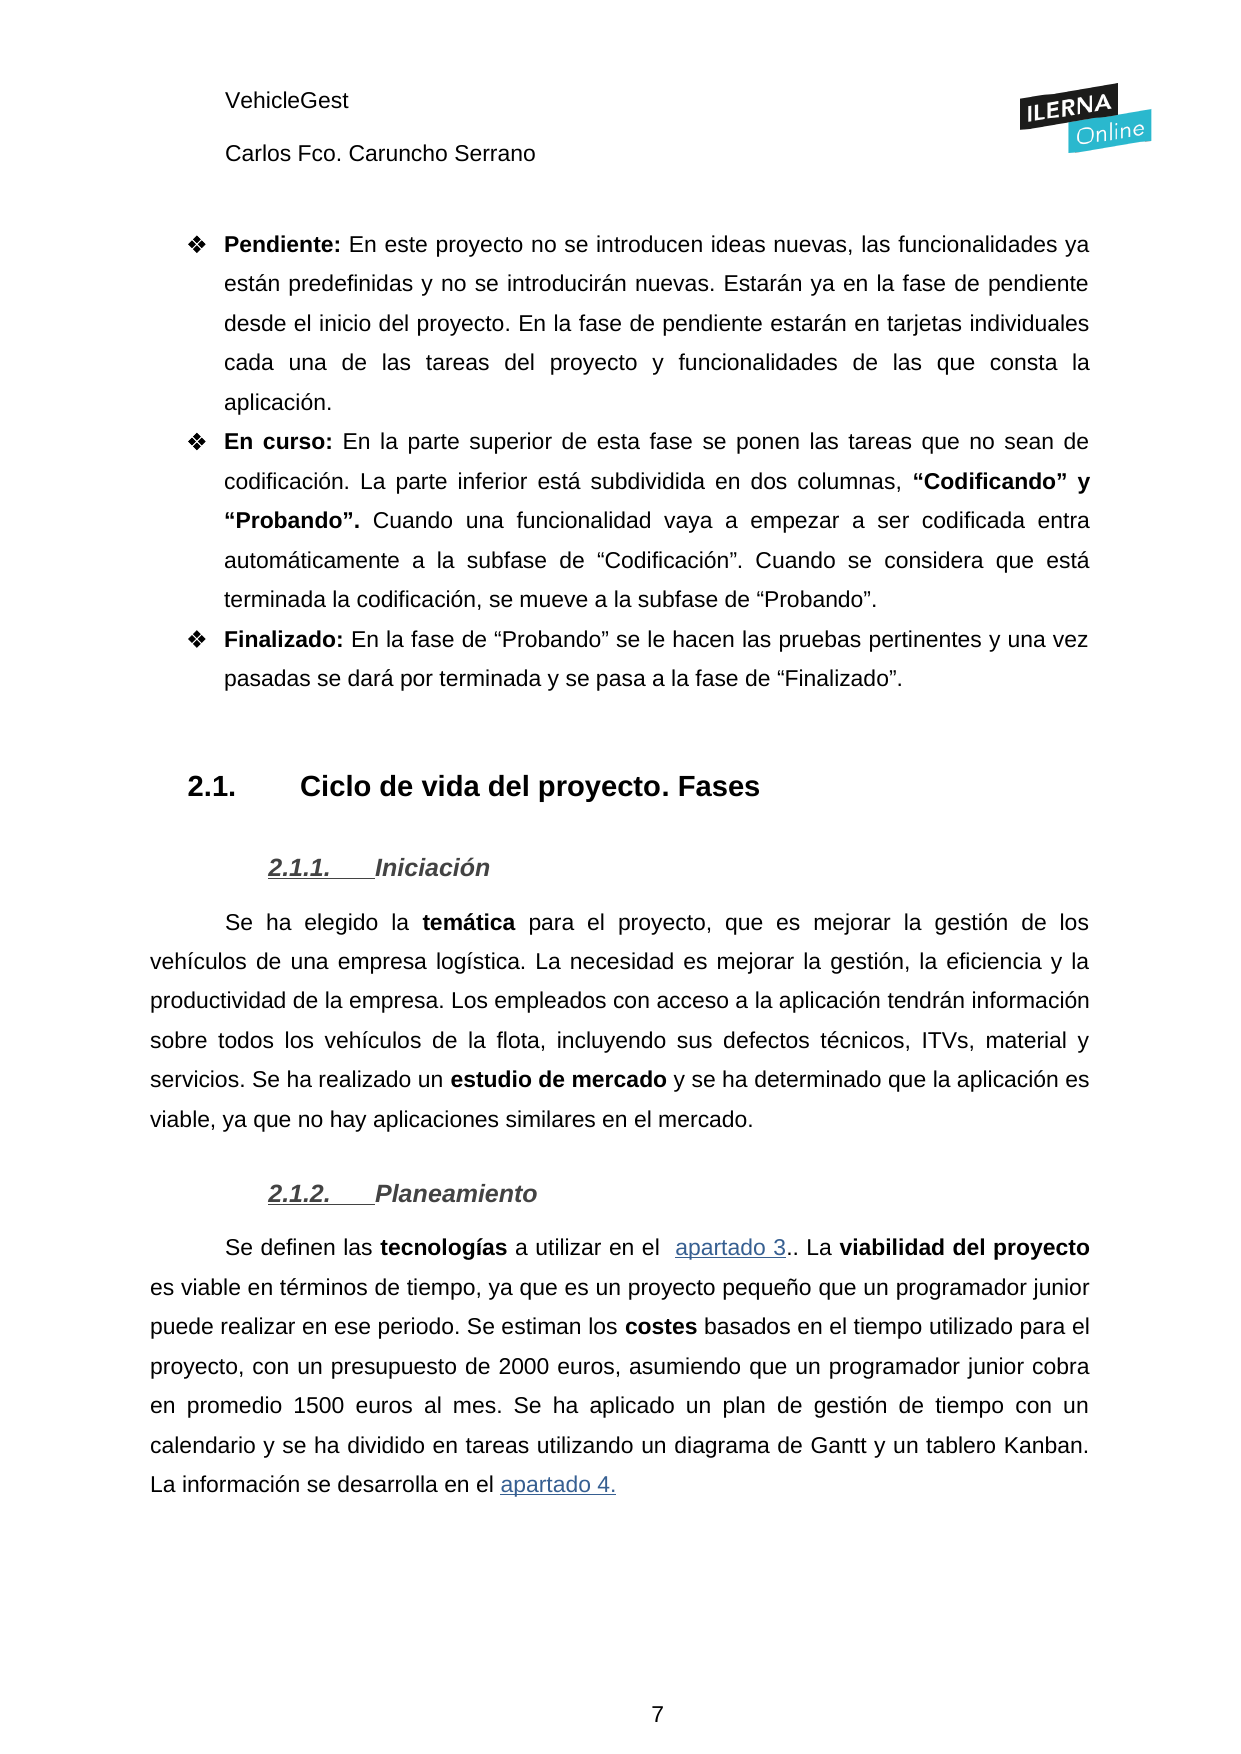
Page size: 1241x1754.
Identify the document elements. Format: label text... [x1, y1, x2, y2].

subtitle Ciclo de vida del proyecto. Fases [187, 769, 1090, 803]
text Se ha elegido la temática para el proyecto, que es mejorar la gestión de los vehículos de una empresa logística. La necesidad es mejorar la gestión, la eficiencia y la productividad de la empresa. Los empleados con acceso a la aplicación tendrán información sobre todos los vehículos de la flota, incluyendo sus defectos técnicos, ITVs, material y servicios. Se ha realizado un estudio de mercado y se ha determinado que la aplicación es viable, ya que no hay aplicaciones similares en el mercado. [150, 908, 1090, 1132]
list En curso: En la parte superior de esta fase se ponen las tareas que no sean de codificación. La parte inferior está subdividida en dos columnas, “Codificando” y “Probando”. Cuando una funcionalidad vaya a empezar a ser codificada entra automáticamente a la subfase de “Codificación”. Cuando se considera que está terminada la codificación, se mueve a la subfase de “Probando”. [186, 428, 1090, 613]
picture [1020, 83, 1152, 153]
text Se definen las tecnologías a utilizar en el apartado 3.. La viabilidad del proyecto es viable en términos de tiempo, ya que es un proyecto pequeño que un programador junior puede realizar en ese periodo. Se estiman los costes basados en el tiempo utilizado para el proyecto, con un presupuesto de 2000 euros, asumiendo que un programador junior cobra en promedio 1500 euros al mes. Se ha aplicado un plan de gestión de tiempo con un calendario y se ha dividido en tareas utilizando un diagrama de Gantt y un tablero Kanban. La información se desarrolla en el apartado 4. [150, 1234, 1090, 1497]
subtitle Iniciación [268, 853, 1090, 882]
list Pendiente: En este proyecto no se introducen ideas nuevas, las funcionalidades ya están predefinidas y no se introducirán nuevas. Estarán ya en la fase de pendiente desde el inicio del proyecto. En la fase de pendiente estarán en tarjetas individuales cada una de las tareas del proyecto y funcionalidades de las que consta la aplicación. [186, 231, 1090, 415]
list Finalizado: En la fase de “Probando” se le hacen las pruebas pertinentes y una vez pasadas se dará por terminada y se pasa a la fase de “Finalizado”. [186, 626, 1090, 692]
subtitle Planeamiento [268, 1179, 1090, 1207]
